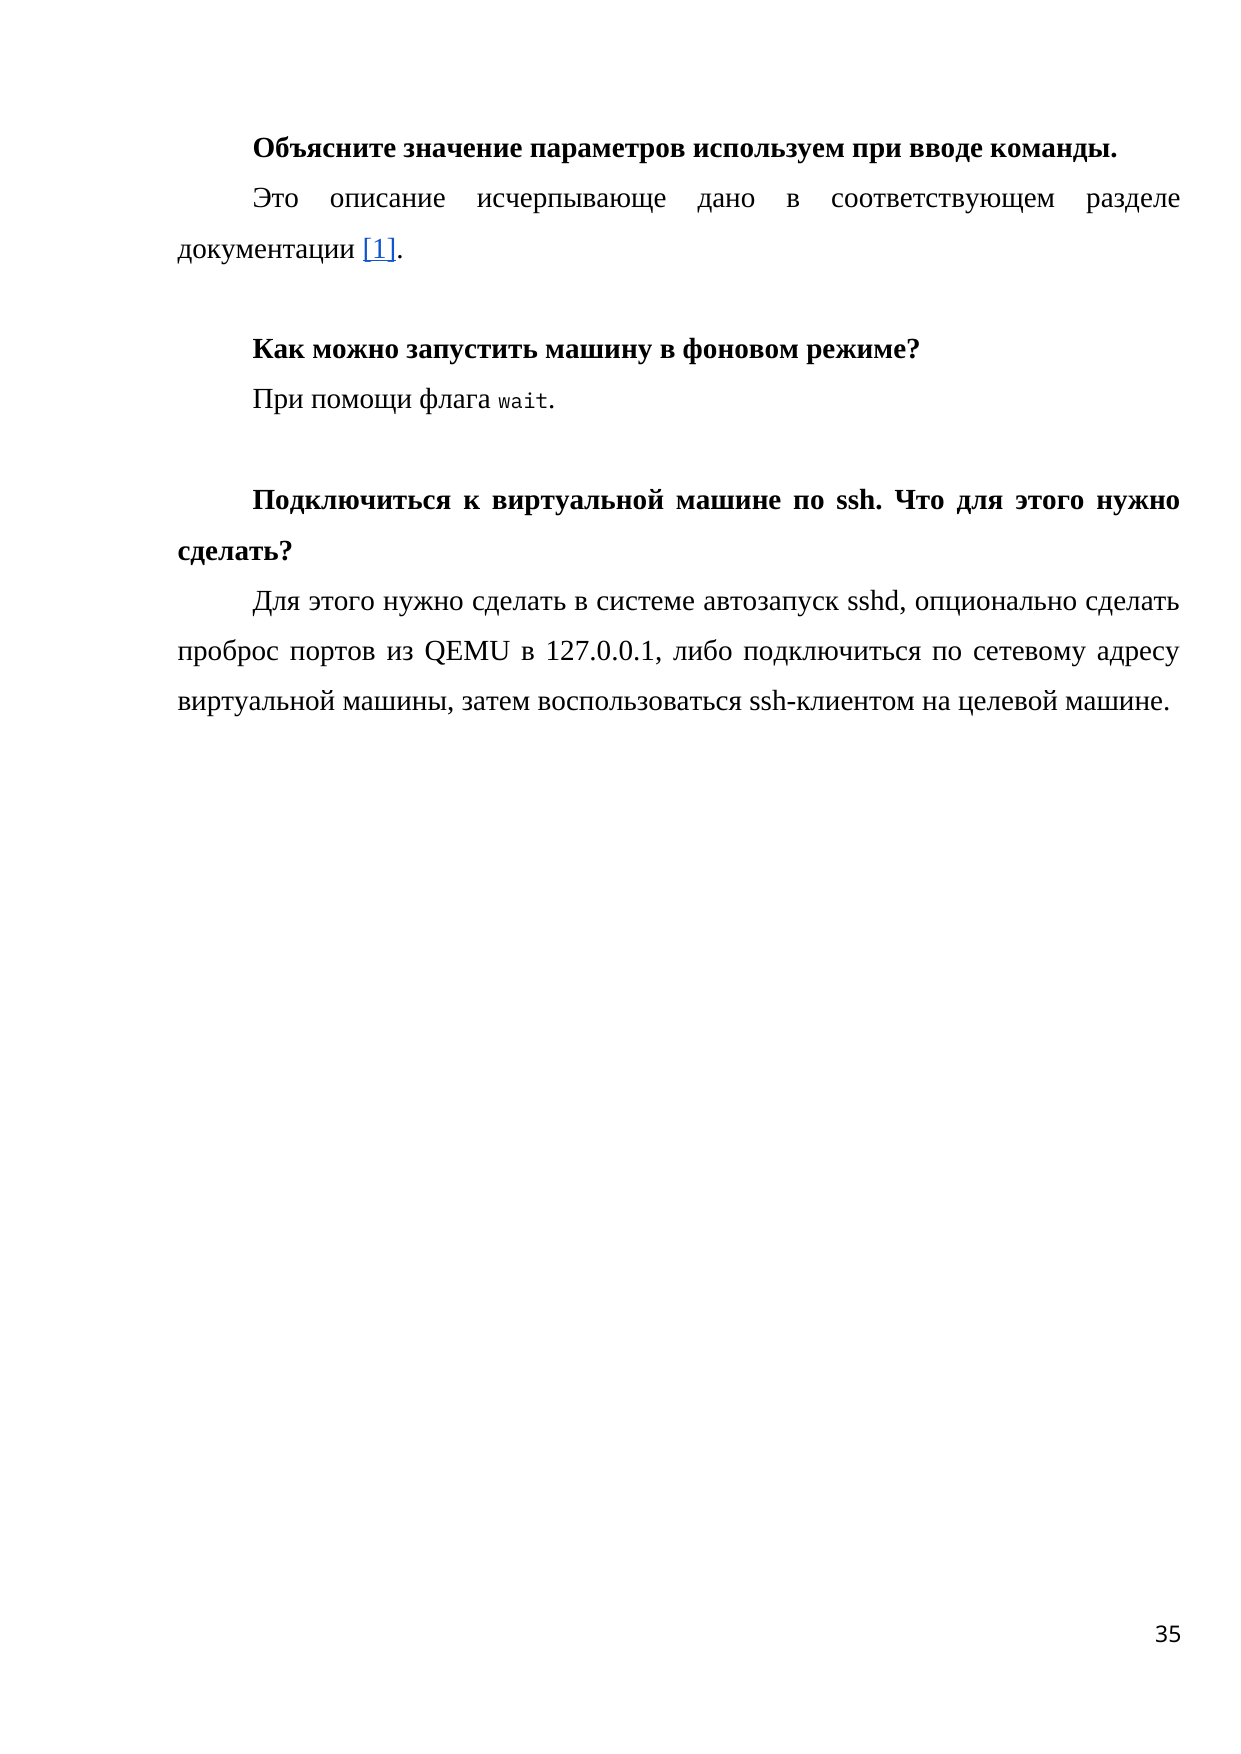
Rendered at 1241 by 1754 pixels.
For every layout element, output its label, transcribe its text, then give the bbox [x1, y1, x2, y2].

text Это описание исчерпывающе дано в соответствующем разделе документации [1]. [177, 180, 1181, 264]
text Объясните значение параметров используем при вводе команды. [177, 130, 1181, 164]
text Как можно запустить машину в фоновом режиме? [177, 331, 1181, 365]
text Для этого нужно сделать в системе автозапуск sshd, опционально сделать проброс портов из QEMU в 127.0.0.1, либо подключиться по сетевому адресу виртуальной машины, затем воспользоваться ssh-клиентом на целевой машине. [177, 583, 1181, 717]
text При помощи флага wait. [177, 382, 1181, 415]
text Подключиться к виртуальной машине по ssh. Что для этого нужно сделать? [177, 482, 1181, 566]
